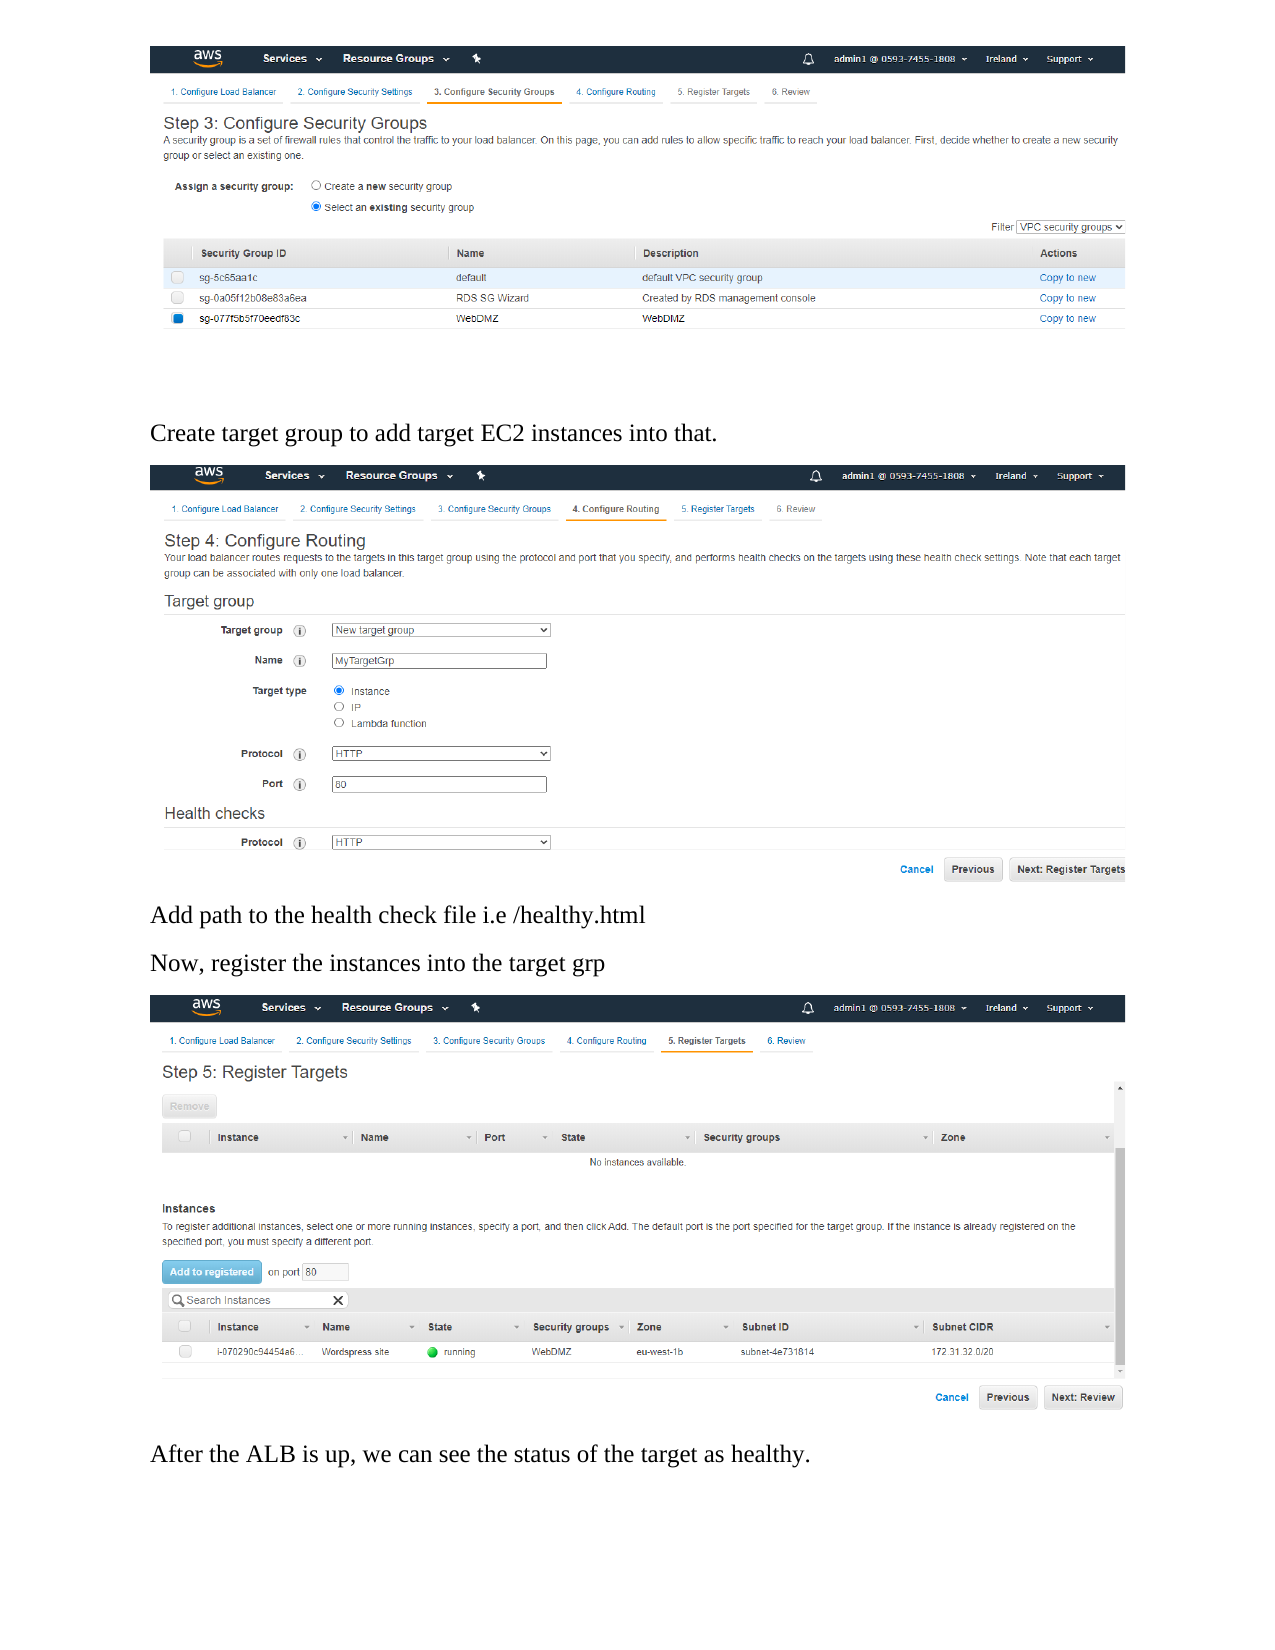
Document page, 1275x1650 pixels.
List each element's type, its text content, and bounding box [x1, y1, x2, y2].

picture [150, 995, 1125, 1420]
text Now, register the instances into the target grp [150, 948, 1125, 977]
text After the ALB is up, we can see the status of the target as healthy. [150, 1439, 1125, 1467]
picture [150, 465, 1125, 882]
text Create target group to add target EC2 instances into that. [150, 418, 1125, 447]
picture [150, 46, 1125, 352]
text Add path to the health check file i.e /healthy.html [150, 900, 1125, 929]
